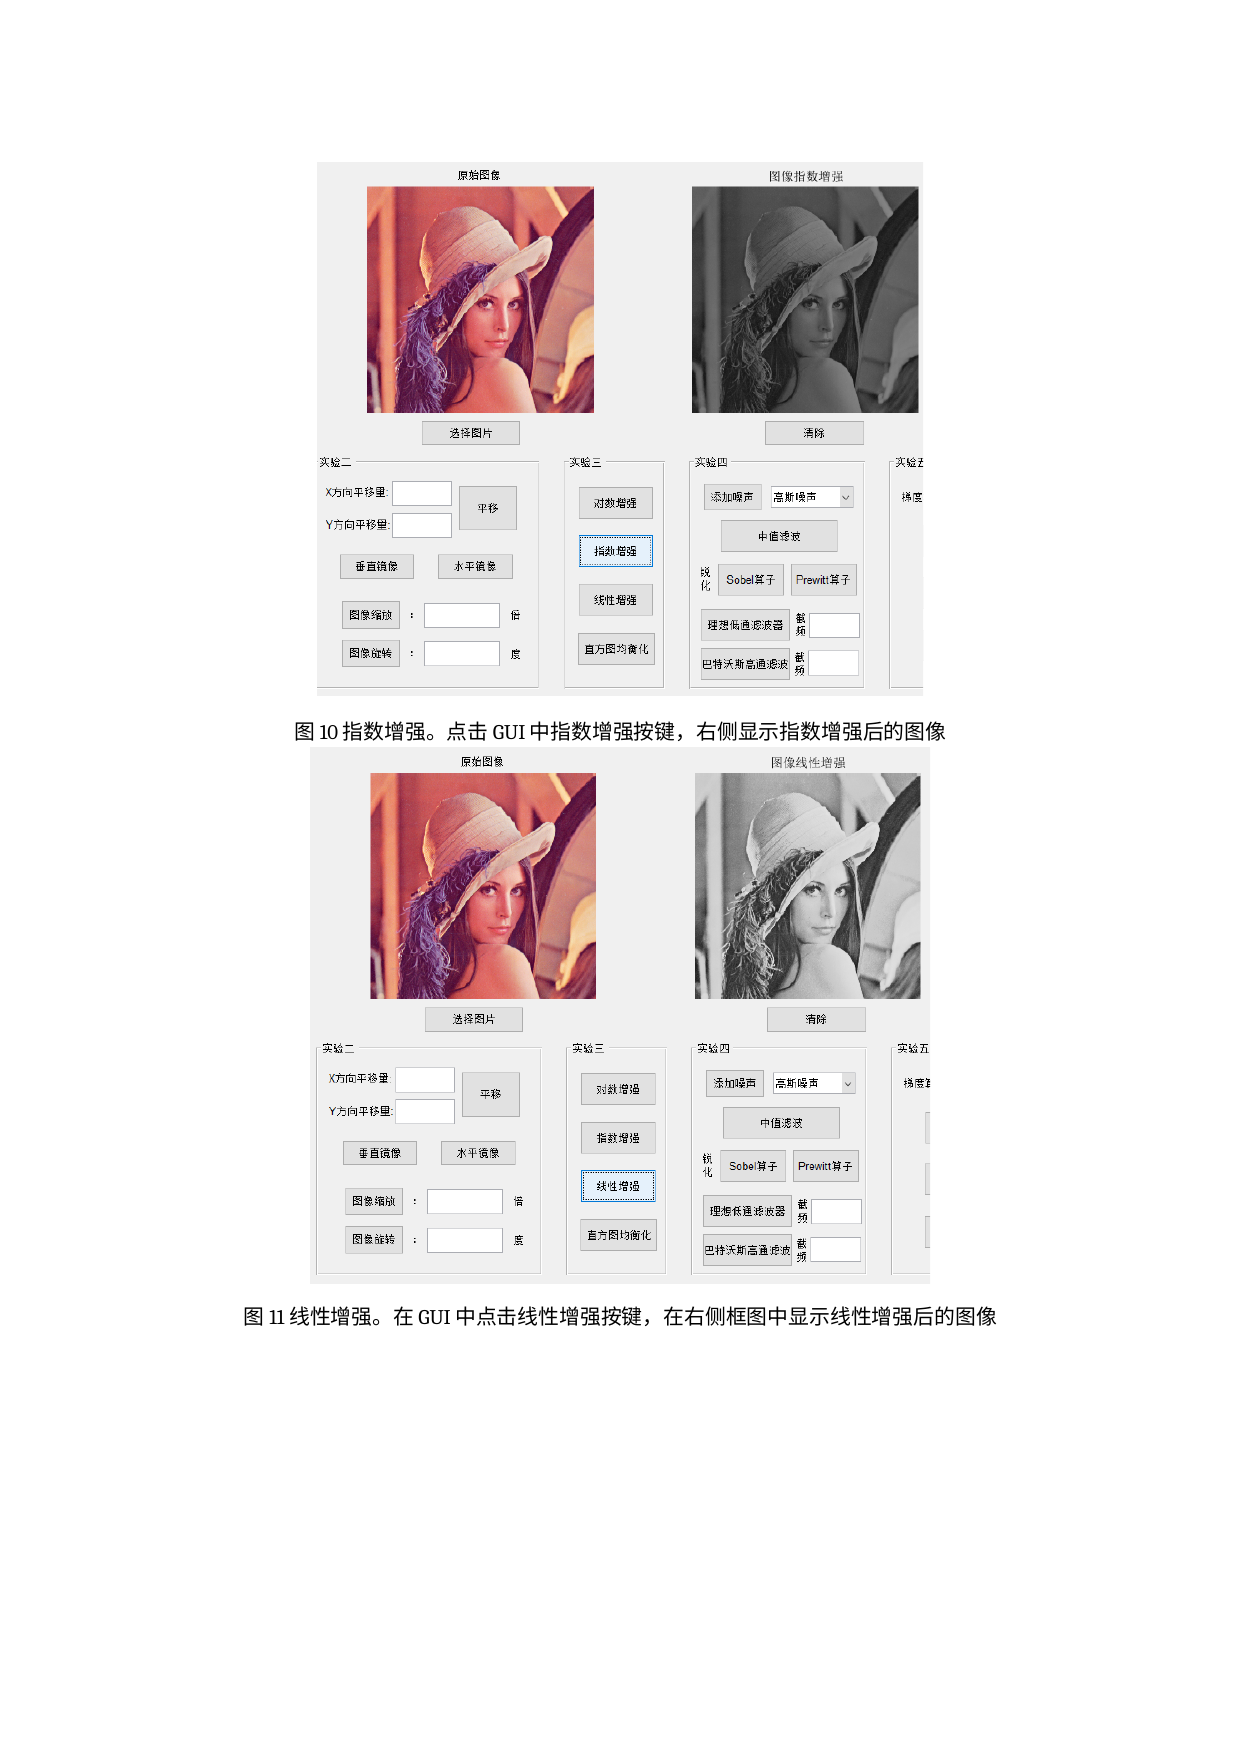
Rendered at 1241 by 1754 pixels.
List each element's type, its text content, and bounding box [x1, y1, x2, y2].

text 图 11 线性增强。在GUI中点击线性增强按键，在右侧框图中显示线性增强后的图像 [187, 1299, 1053, 1332]
picture [310, 747, 930, 1284]
picture [317, 162, 924, 696]
text 图 10 指数增强。点击GUI中指数增强按键，右侧显示指数增强后的图像 [187, 714, 1053, 747]
